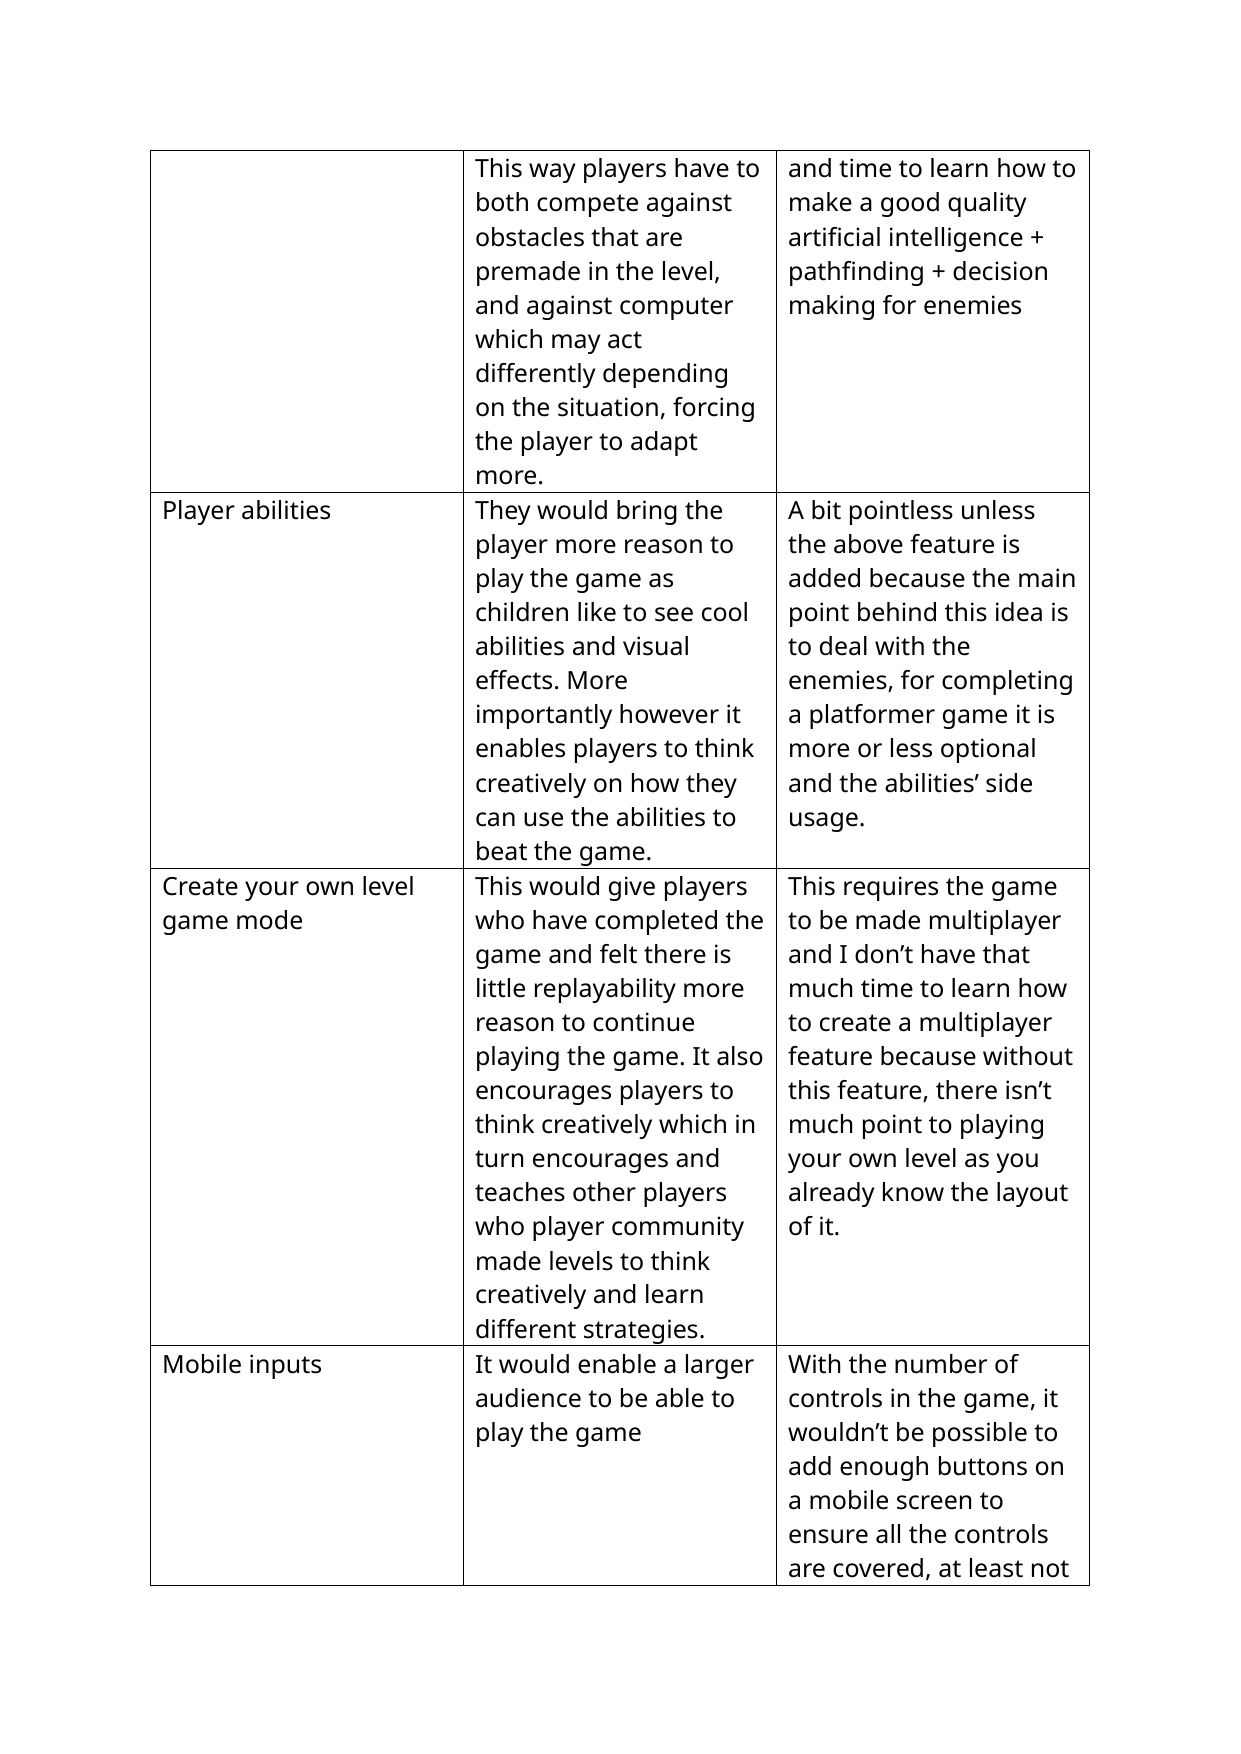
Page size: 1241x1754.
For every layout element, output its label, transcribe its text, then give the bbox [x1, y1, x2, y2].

table_cell They would bring the player more reason to play the game as children like to see cool abilities and visual effects. More importantly however it enables players to think creatively on how they can use the abilities to beat the game. [464, 493, 776, 867]
table_cell This requires the game to be made multiplayer and I don’t have that much time to learn how to create a multiplayer feature because without this feature, there isn’t much point to playing your own level as you already know the layout of it. [777, 869, 1089, 1345]
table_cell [464, 151, 776, 492]
table_cell A bit pointless unless the above feature is added because the main point behind this idea is to deal with the enemies, for completing a platformer game it is more or less optional and the abilities’ side usage. [777, 493, 1089, 867]
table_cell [777, 1346, 1089, 1585]
table_cell This would give players who have completed the game and felt there is little replayability more reason to continue playing the game. It also encourages players to think creatively which in turn encourages and teaches other players who player community made levels to think creatively and learn different strategies. [464, 869, 776, 1345]
table_cell Create your own level game mode [151, 869, 463, 1345]
table_cell Mobile inputs [151, 1346, 463, 1585]
table_cell Player abilities [151, 493, 463, 867]
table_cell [151, 151, 463, 492]
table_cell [464, 1346, 776, 1585]
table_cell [777, 151, 1089, 492]
